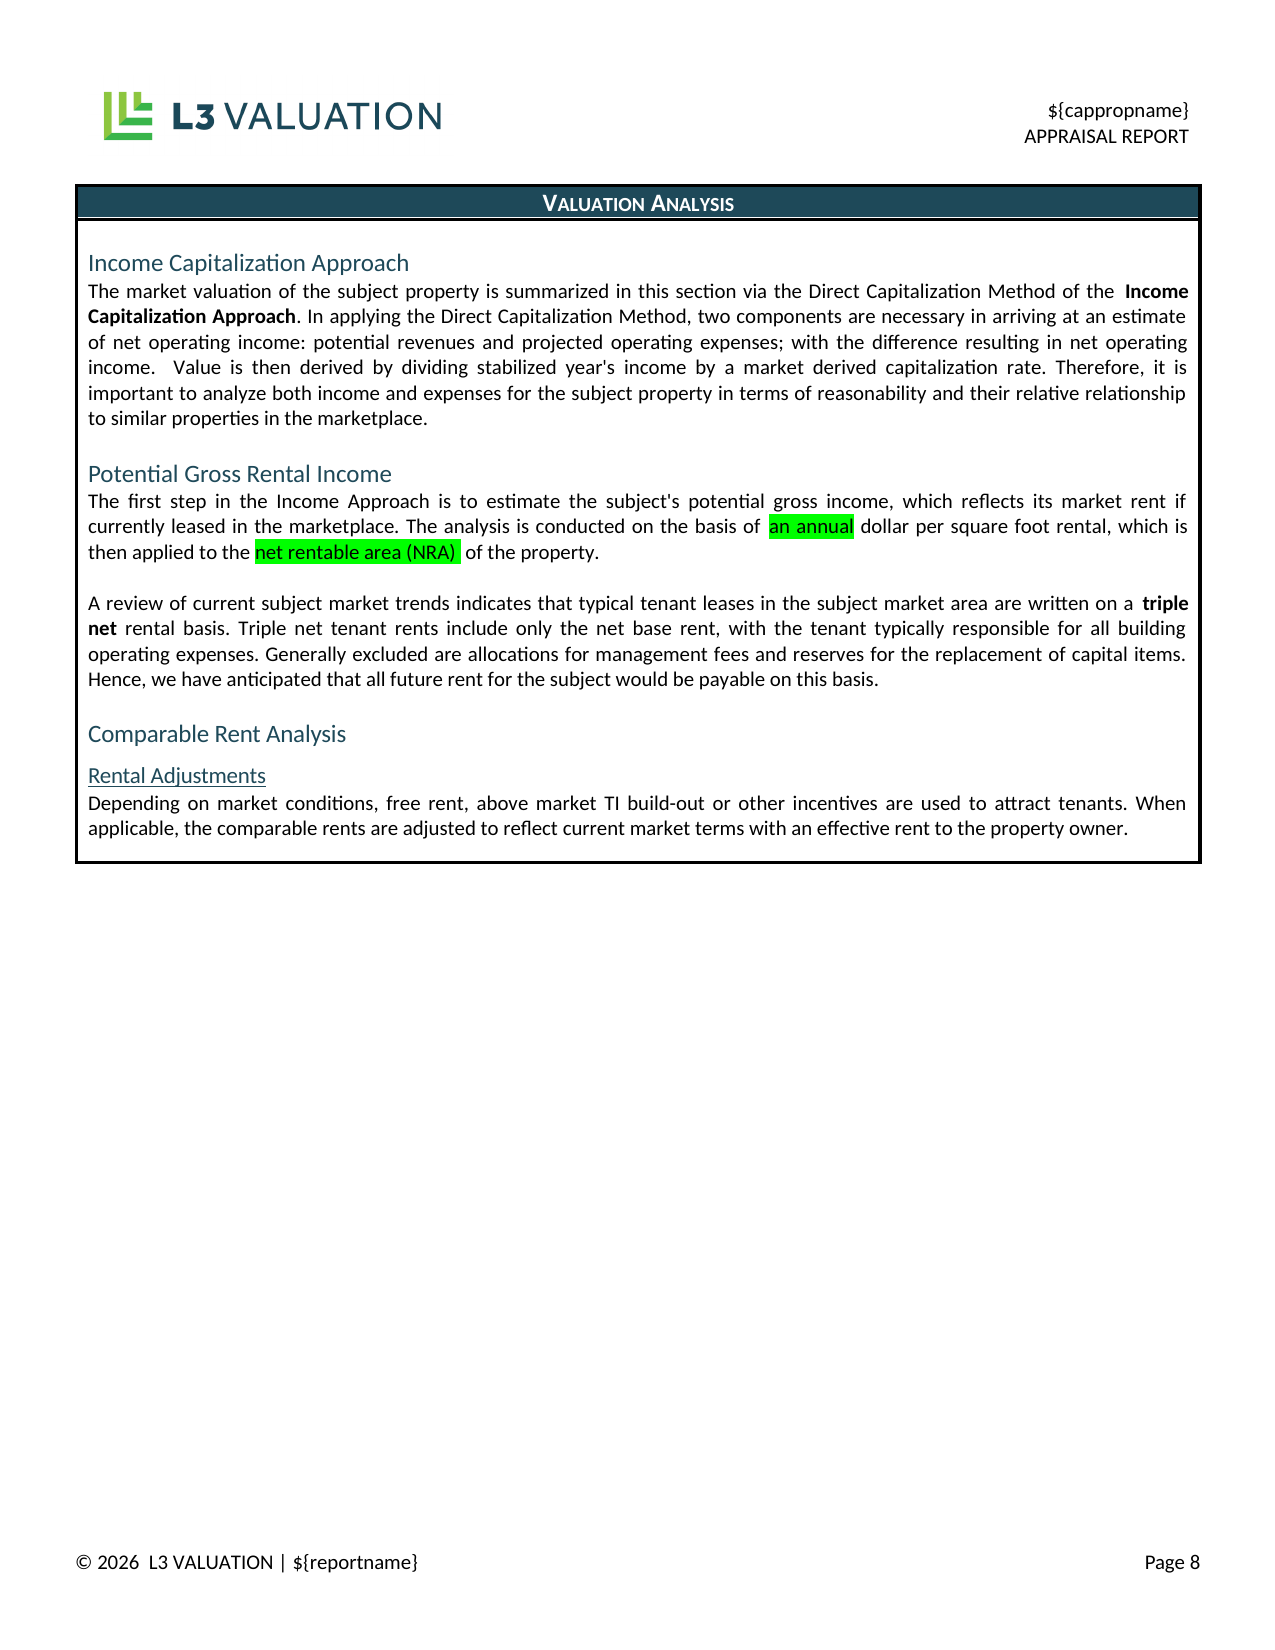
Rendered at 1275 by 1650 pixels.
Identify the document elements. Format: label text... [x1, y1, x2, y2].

picture [88, 75, 455, 156]
table_header Valuation Analysis [78, 187, 1198, 217]
table_cell Income Capitalization Approach The market valuation of the subject property is summarized in this section via the Direct Capitalization Method of the Income Capitalization Approach. In applying the Direct Capitalization Method, two components are necessary in arriving at an estimate of net operating income: potential revenues and projected operating expenses; with the difference resulting in net operating income. Value is then derived by dividing stabilized year's income by a market derived capitalization rate. Therefore, it is important to analyze both income and expenses for the subject property in terms of reasonability and their relative relationship to similar properties in the marketplace. Potential Gross Rental Income The first step in the Income Approach is to estimate the subject's potential gross income, which reflects its market rent if currently leased in the marketplace. The analysis is conducted on the basis of dollar per square foot rental, which is then applied to the of the property. A review of current subject market trends indicates that typical tenant leases in the subject market area are written on a triple net rental basis. Triple net tenant rents include only the net base rent, with the tenant typically responsible for all building operating expenses. Generally excluded are allocations for management fees and reserves for the replacement of capital items. Hence, we have anticipated that all future rent for the subject would be payable on this basis. Comparable Rent Analysis Rental Adjustments Depending on market conditions, free rent, above market TI build-out or other incentives are used to attract tenants. When applicable, the comparable rents are adjusted to reflect current market terms with an effective rent to the property owner. [78, 221, 1198, 861]
